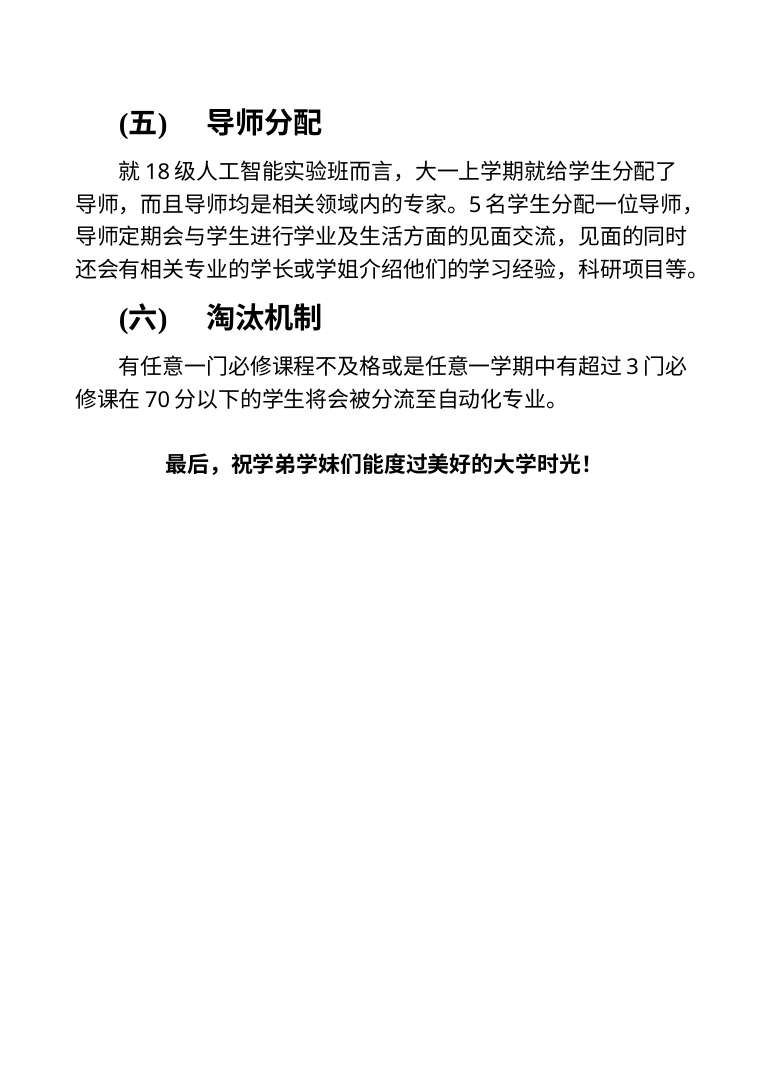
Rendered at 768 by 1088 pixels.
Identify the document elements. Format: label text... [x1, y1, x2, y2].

text 最后，祝学弟学妹们能度过美好的大学时光！ [75, 446, 693, 479]
text 淘汰机制 [119, 284, 693, 349]
text 有任意一门必修课程不及格或是任意一学期中有超过3门必修课在70分以下的学生将会被分流至自动化专业。 [75, 349, 693, 414]
text 导师分配 [119, 89, 693, 154]
text 就18级人工智能实验班而言，大一上学期就给学生分配了导师，而且导师均是相关领域内的专家。5名学生分配一位导师，导师定期会与学生进行学业及生活方面的见面交流，见面的同时还会有相关专业的学长或学姐介绍他们的学习经验，科研项目等。 [75, 154, 693, 284]
